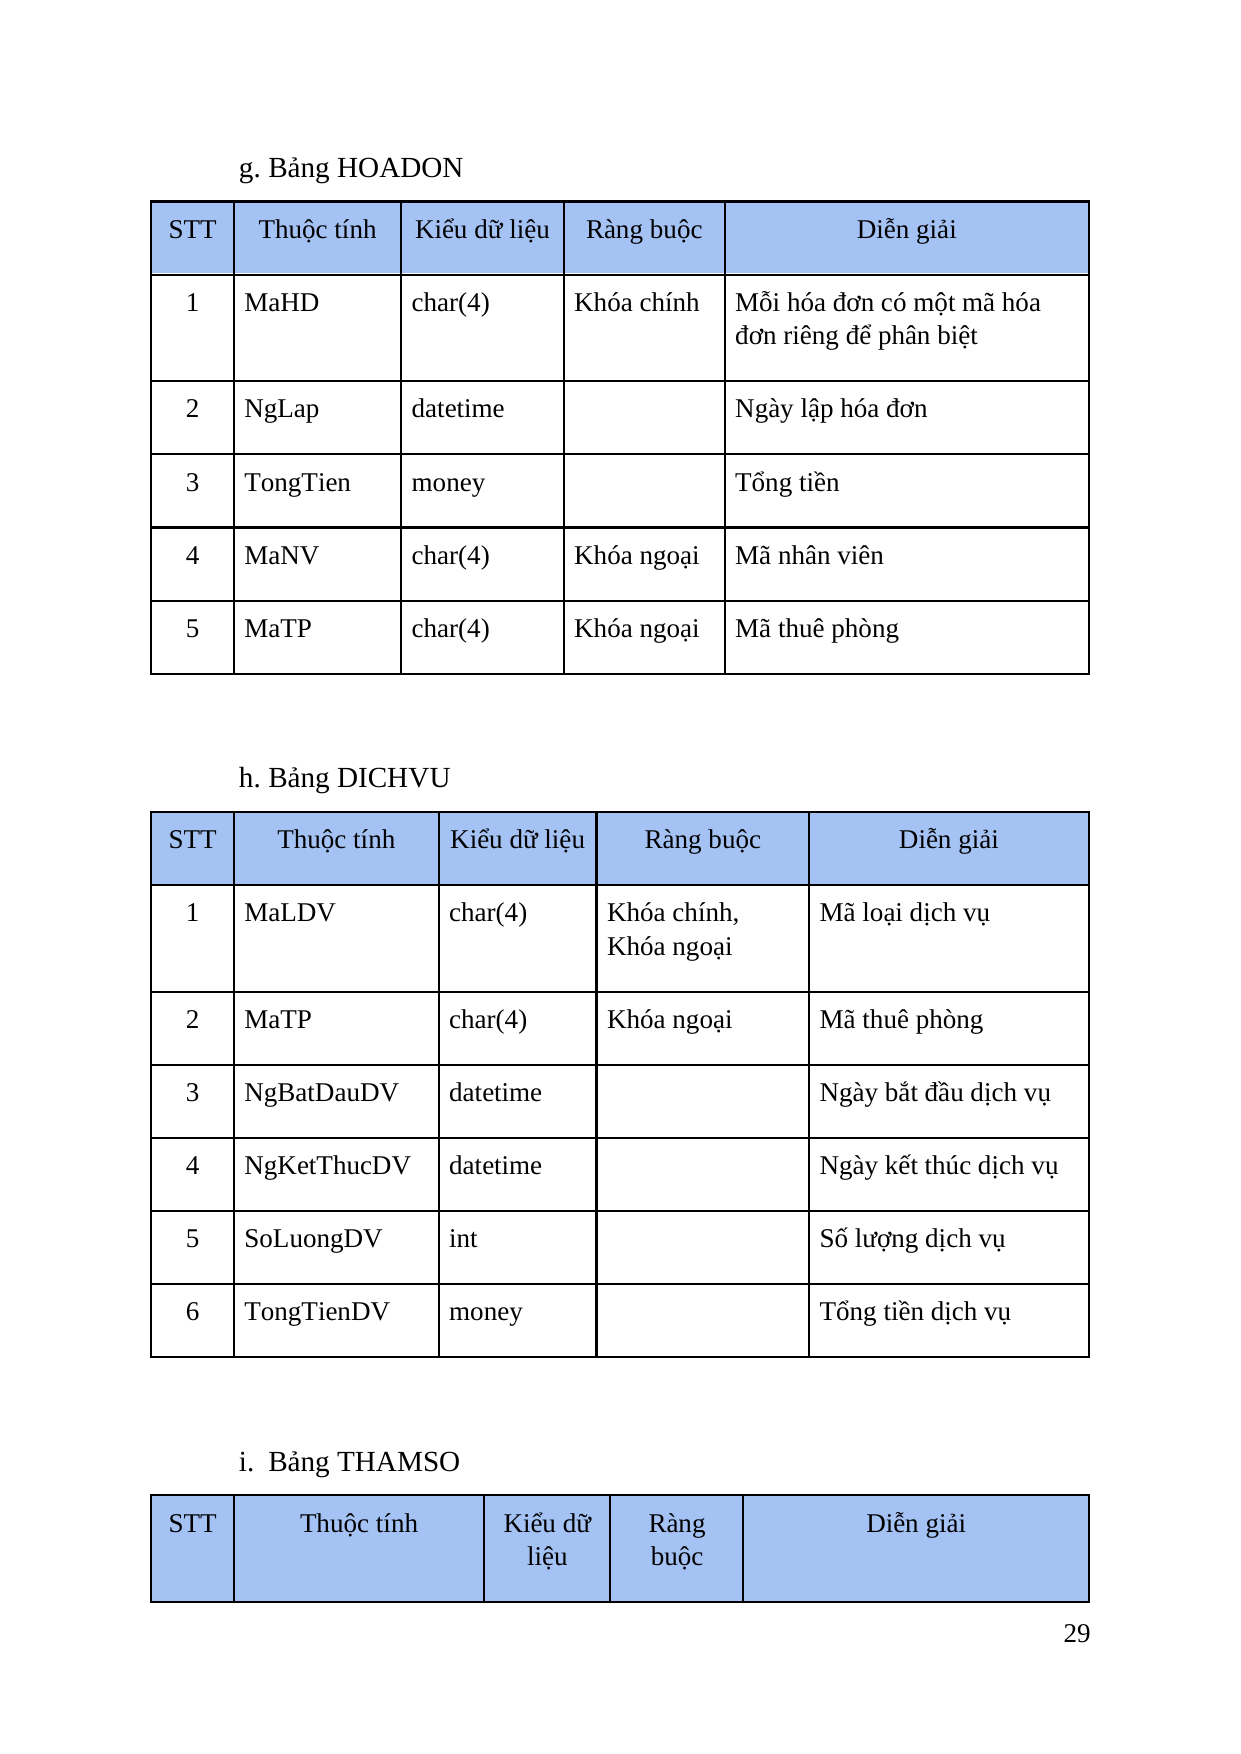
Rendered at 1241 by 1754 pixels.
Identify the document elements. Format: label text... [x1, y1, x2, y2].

subtitle Bảng HOADON [239, 150, 1090, 183]
subtitle Bảng THAMSO [239, 1444, 1090, 1477]
subtitle Bảng DICHVU [239, 760, 1090, 794]
